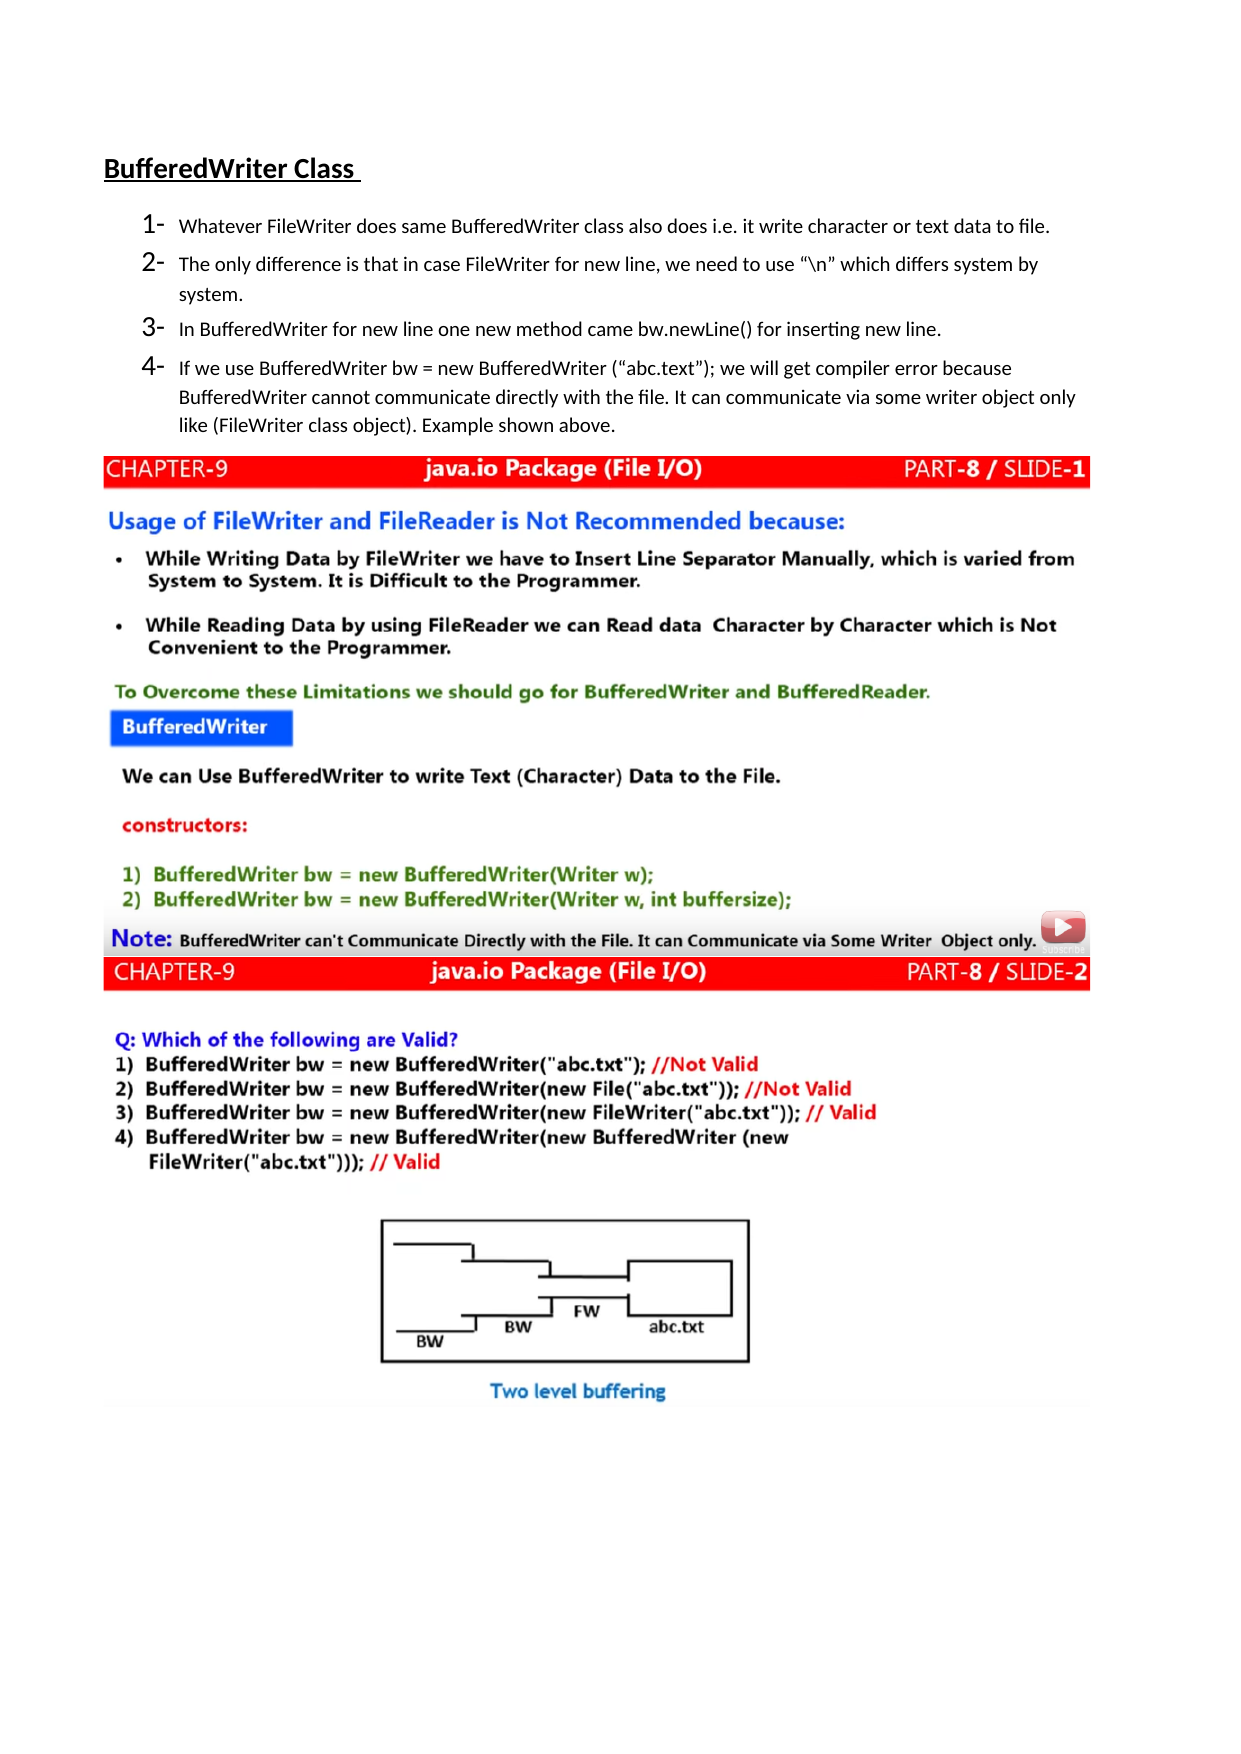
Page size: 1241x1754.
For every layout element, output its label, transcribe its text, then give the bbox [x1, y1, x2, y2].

list Whatever FileWriter does same BufferedWriter class also does i.e. it write character or text data to file. [141, 205, 1090, 241]
picture [103, 957, 1091, 1407]
list The only difference is that in case FileWriter for new line, we need to use “\n” which differs system by system. [141, 243, 1090, 307]
text BufferedWriter Class [103, 150, 1090, 186]
picture [103, 456, 1091, 956]
list If we use BufferedWriter bw = new BufferedWriter (“abc.text”); we will get compiler error because BufferedWriter cannot communicate directly with the file. It can communicate via some writer object only like (FileWriter class object). Example shown above. [141, 347, 1090, 437]
list In BufferedWriter for new line one new method came bw.newLine() for inserting new line. [141, 308, 1090, 344]
